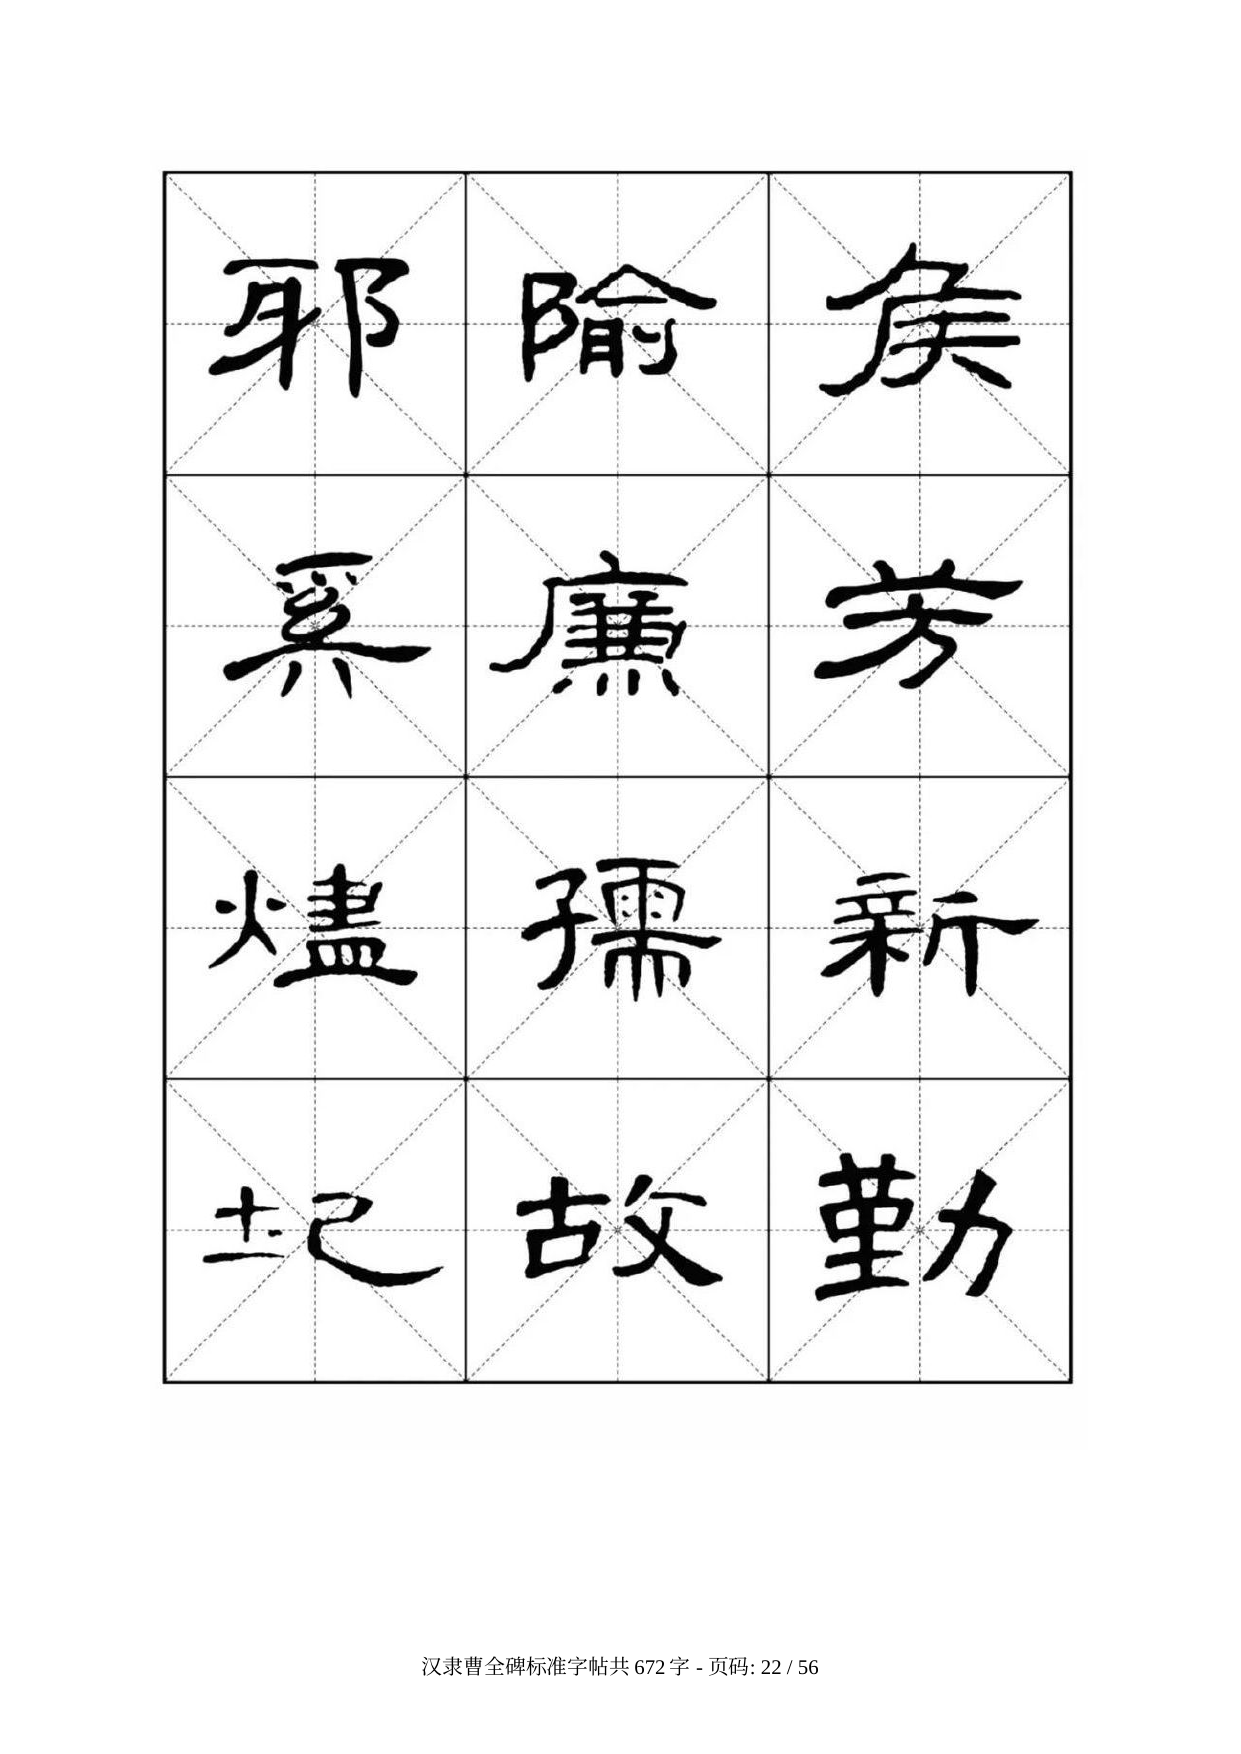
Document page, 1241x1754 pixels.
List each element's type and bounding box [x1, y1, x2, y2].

picture [150, 150, 1088, 1450]
